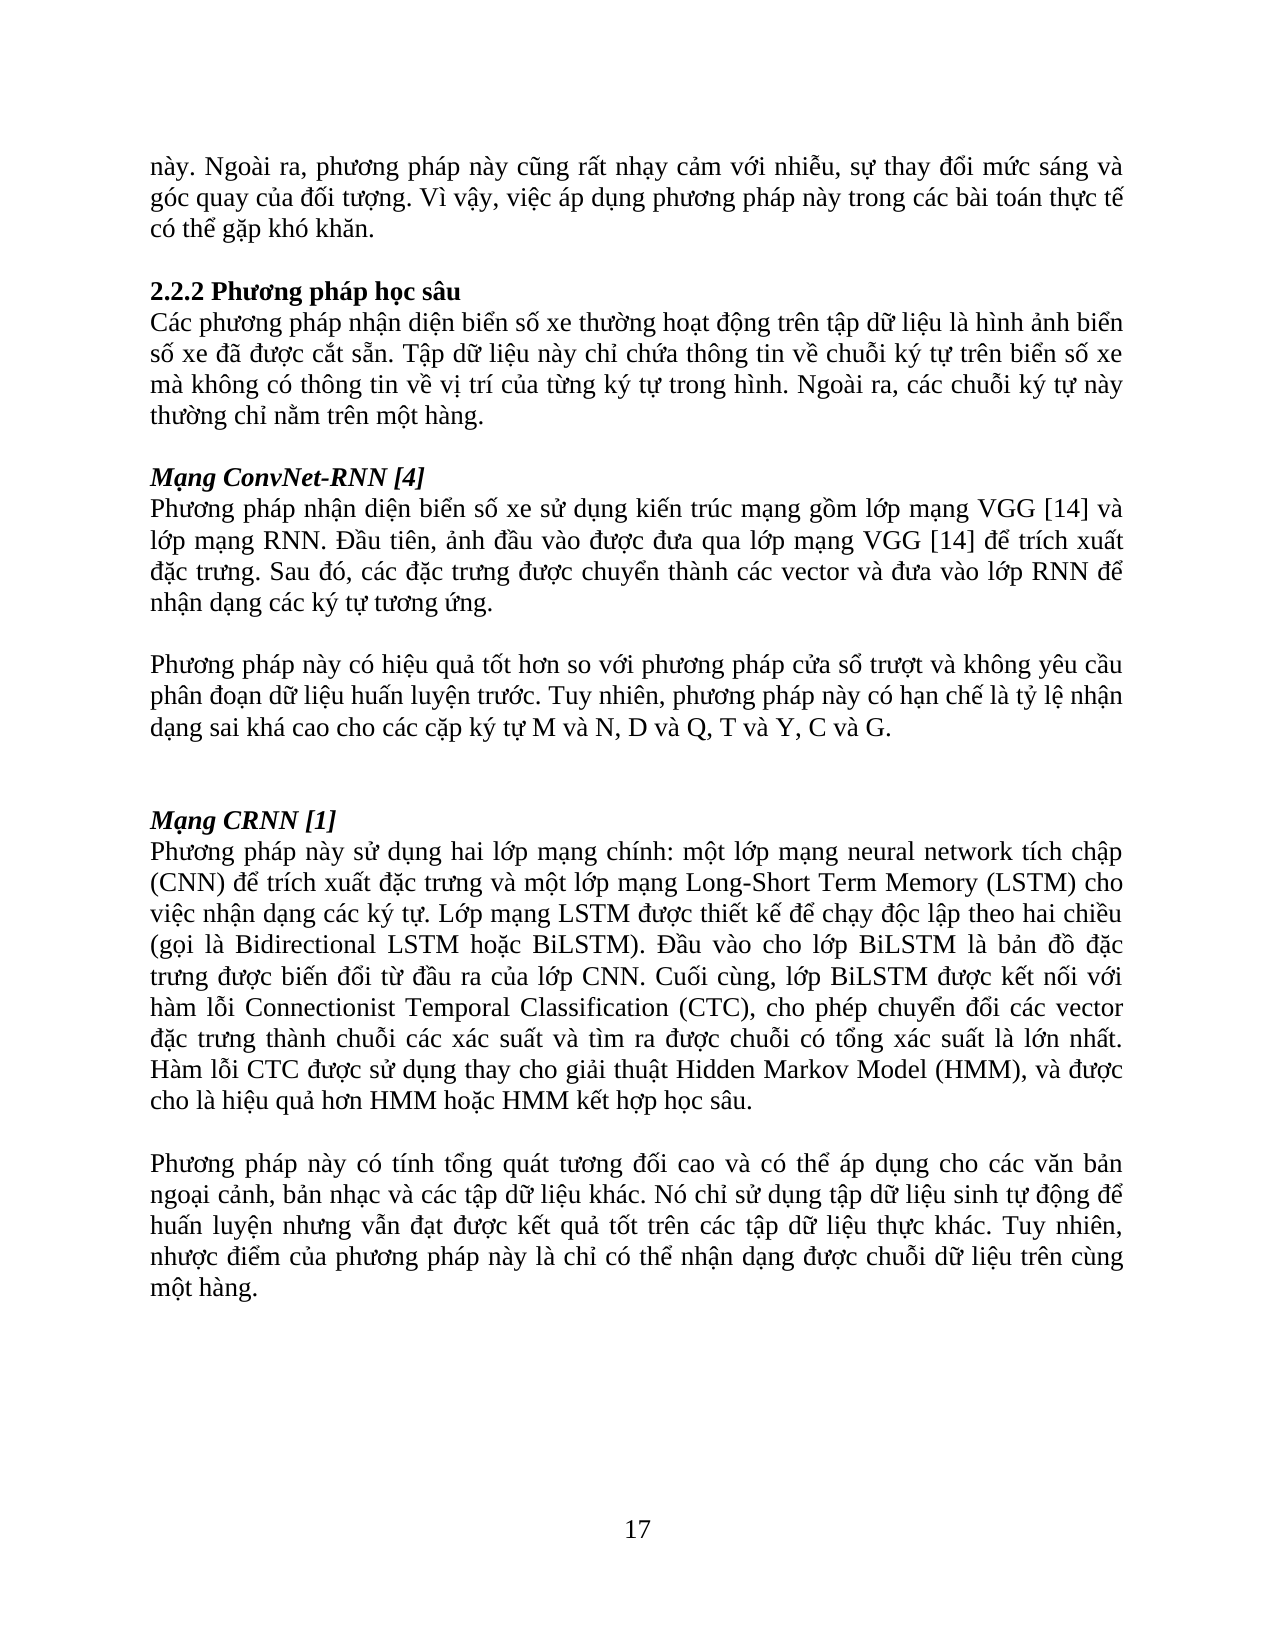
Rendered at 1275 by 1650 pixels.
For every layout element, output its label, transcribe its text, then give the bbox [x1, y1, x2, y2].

text Mạng CRNN [1] [150, 804, 1125, 835]
text Mạng ConvNet-RNN [4] [150, 461, 1125, 493]
text Phương pháp này sử dụng hai lớp mạng chính: một lớp mạng neural network tích chập (CNN) để trích xuất đặc trưng và một lớp mạng Long-Short Term Memory (LSTM) cho việc nhận dạng các ký tự. Lớp mạng LSTM được thiết kế để chạy độc lập theo hai chiều (gọi là Bidirectional LSTM hoặc BiLSTM). Đầu vào cho lớp BiLSTM là bản đồ đặc trưng được biến đổi từ đầu ra của lớp CNN. Cuối cùng, lớp BiLSTM được kết nối với hàm lỗi Connectionist Temporal Classification (CTC), cho phép chuyển đổi các vector đặc trưng thành chuỗi các xác suất và tìm ra được chuỗi có tổng xác suất là lớn nhất. Hàm lỗi CTC được sử dụng thay cho giải thuật Hidden Markov Model (HMM), và được cho là hiệu quả hơn HMM hoặc HMM kết hợp học sâu. [150, 835, 1125, 1116]
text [150, 150, 1125, 243]
text Phương pháp này có hiệu quả tốt hơn so với phương pháp cửa sổ trượt và không yêu cầu phân đoạn dữ liệu huấn luyện trước. Tuy nhiên, phương pháp này có hạn chế là tỷ lệ nhận dạng sai khá cao cho các cặp ký tự M và N, D và Q, T và Y, C và G. [150, 648, 1125, 742]
text Phương pháp nhận diện biển số xe sử dụng kiến trúc mạng gồm lớp mạng VGG [14] và lớp mạng RNN. Đầu tiên, ảnh đầu vào được đưa qua lớp mạng VGG [14] để trích xuất đặc trưng. Sau đó, các đặc trưng được chuyển thành các vector và đưa vào lớp RNN để nhận dạng các ký tự tương ứng. [150, 493, 1125, 617]
text 2.2.2 Phương pháp học sâu [150, 274, 1125, 306]
text Phương pháp này có tính tổng quát tương đối cao và có thể áp dụng cho các văn bản ngoại cảnh, bản nhạc và các tập dữ liệu khác. Nó chỉ sử dụng tập dữ liệu sinh tự động để huấn luyện nhưng vẫn đạt được kết quả tốt trên các tập dữ liệu thực khác. Tuy nhiên, nhược điểm của phương pháp này là chỉ có thể nhận dạng được chuỗi dữ liệu trên cùng một hàng. [150, 1147, 1125, 1302]
text Các phương pháp nhận diện biển số xe thường hoạt động trên tập dữ liệu là hình ảnh biển số xe đã được cắt sẵn. Tập dữ liệu này chỉ chứa thông tin về chuỗi ký tự trên biển số xe mà không có thông tin về vị trí của từng ký tự trong hình. Ngoài ra, các chuỗi ký tự này thường chỉ nằm trên một hàng. [150, 306, 1125, 430]
